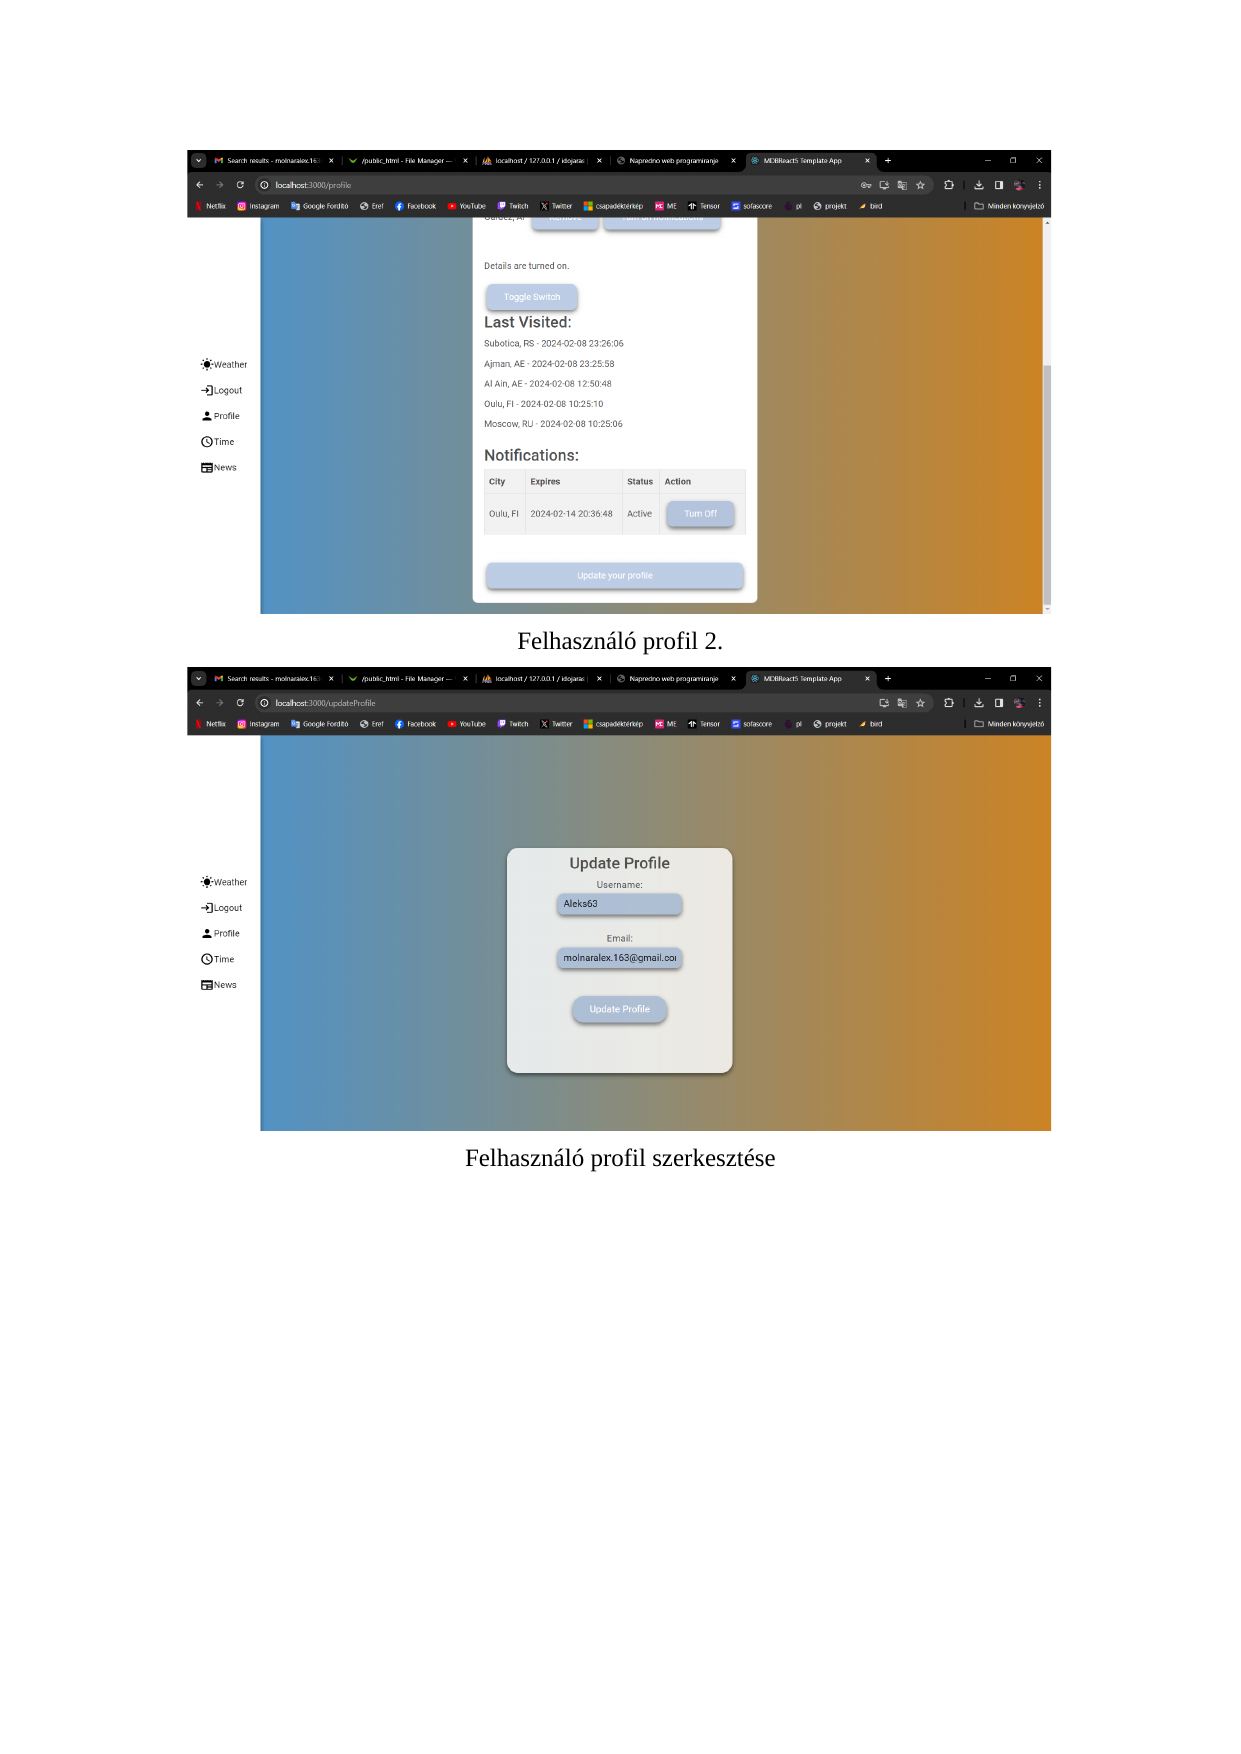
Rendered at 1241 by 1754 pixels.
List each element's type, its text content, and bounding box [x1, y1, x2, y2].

text Felhasználó profil 2. [187, 626, 1053, 655]
text Felhasználó profil szerkesztése [187, 1143, 1053, 1172]
picture [187, 667, 1052, 1131]
picture [187, 150, 1052, 614]
